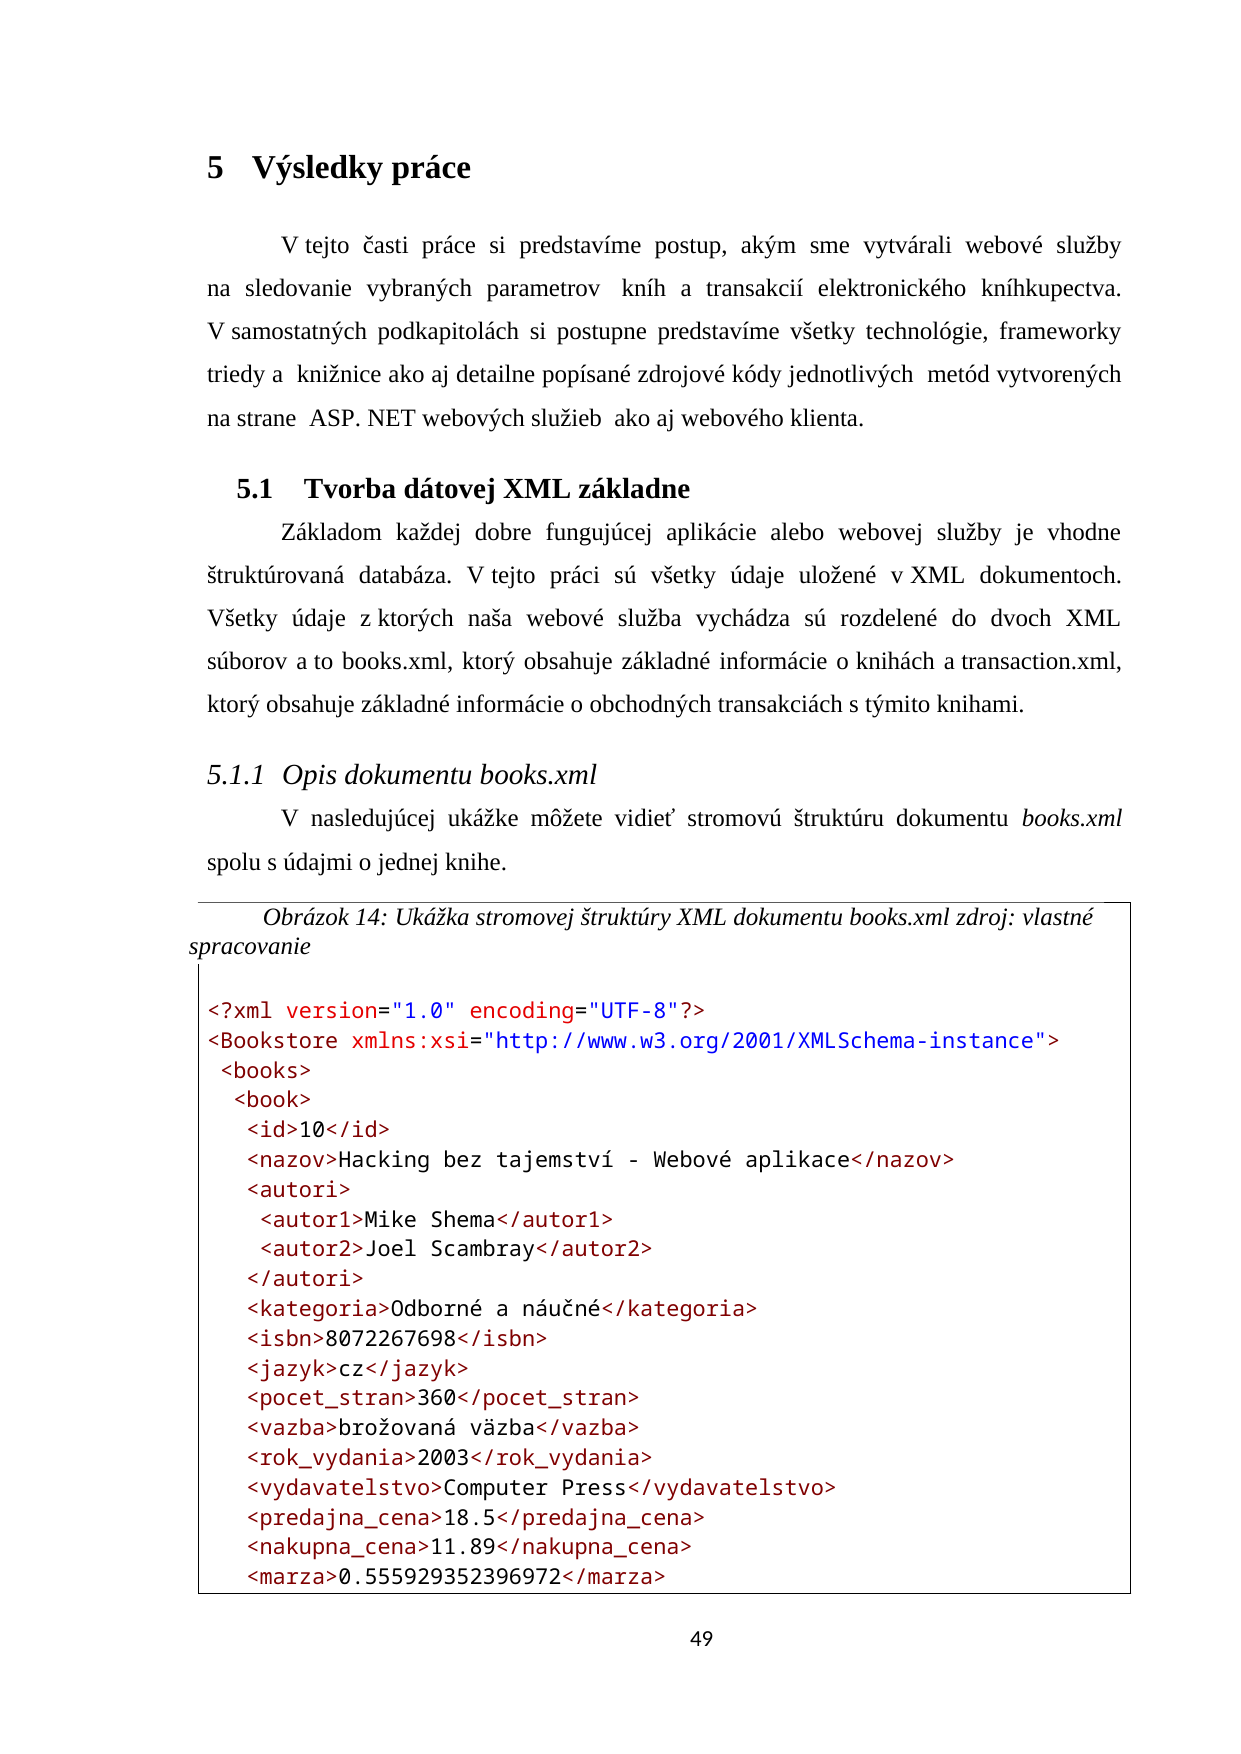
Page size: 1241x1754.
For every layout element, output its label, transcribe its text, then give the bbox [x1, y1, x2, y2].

text <marza>0.555929352396972</marza> [199, 1558, 1130, 1593]
text <Bookstore xmlns:xsi="http://www.w3.org/2001/XMLSchema-instance"> [207, 1025, 1122, 1055]
subtitle Výsledky práce [207, 148, 1122, 186]
subtitle Tvorba dátovej XML základne [236, 471, 1122, 504]
text <autori> [207, 1174, 1122, 1204]
text <vazba>brožovaná väzba</vazba> [207, 1412, 1122, 1442]
text <vydavatelstvo>Computer Press</vydavatelstvo> [207, 1472, 1122, 1502]
text <id>10</id> [207, 1114, 1122, 1144]
text <jazyk>cz</jazyk> [207, 1353, 1122, 1382]
text <nazov>Hacking bez tajemství - Webové aplikace</nazov> [207, 1144, 1122, 1174]
text <autor1>Mike Shema</autor1> [207, 1204, 1122, 1233]
text <?xml version="1.0" encoding="UTF-8"?> [199, 903, 1130, 1025]
text </autori> [207, 1263, 1122, 1293]
subtitle Opis dokumentu books.xml [207, 757, 1122, 791]
text <rok_vydania>2003</rok_vydania> [207, 1442, 1122, 1472]
text V nasledujúcej ukážke môžete vidieť stromovú štruktúru dokumentu books.xml spolu s údajmi o jednej knihe. [207, 803, 1122, 875]
text V tejto časti práce si predstavíme postup, akým sme vytvárali webové služby na sledovanie vybraných parametrov kníh a transakcií elektronického kníhkupectva. V samostatných podkapitolách si postupne predstavíme všetky technológie, frameworky triedy a knižnice ako aj detailne popísané zdrojové kódy jednotlivých metód vytvorených na strane ASP. NET webových služieb ako aj webového klienta. [207, 230, 1122, 431]
text <nakupna_cena>11.89</nakupna_cena> [207, 1531, 1122, 1558]
text <autor2>Joel Scambray</autor2> [207, 1233, 1122, 1263]
text <pocet_stran>360</pocet_stran> [207, 1382, 1122, 1412]
text Základom každej dobre fungujúcej aplikácie alebo webovej služby je vhodne štruktúrovaná databáza. V tejto práci sú všetky údaje uložené v XML dokumentoch. Všetky údaje z ktorých naša webové služba vychádza sú rozdelené do dvoch XML súborov a to books.xml, ktorý obsahuje základné informácie o knihách a transaction.xml, ktorý obsahuje základné informácie o obchodných transakciách s týmito knihami. [207, 517, 1122, 718]
text <predajna_cena>18.5</predajna_cena> [207, 1502, 1122, 1531]
text <isbn>8072267698</isbn> [207, 1323, 1122, 1353]
text <kategoria>Odborné a náučné</kategoria> [207, 1293, 1122, 1323]
text <books> [207, 1055, 1122, 1084]
text <book> [207, 1084, 1122, 1114]
